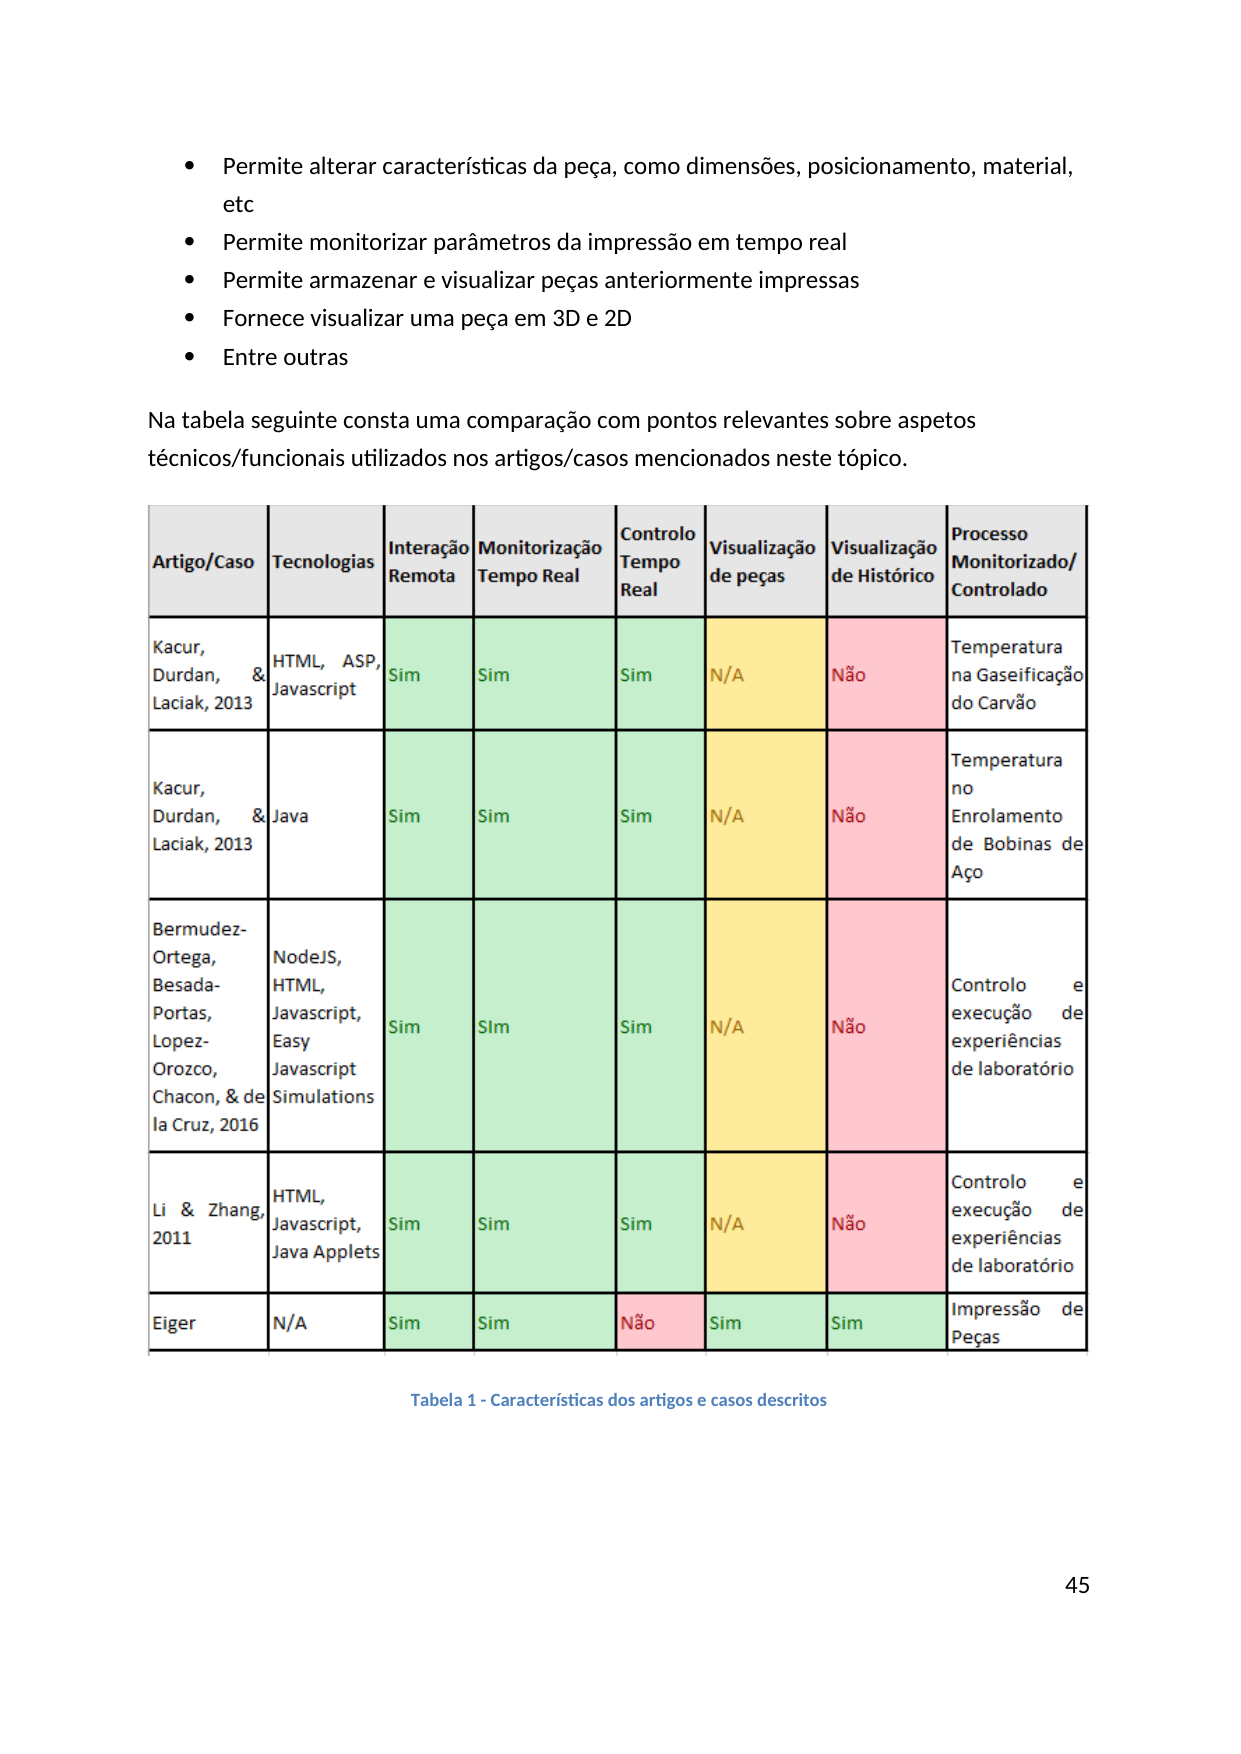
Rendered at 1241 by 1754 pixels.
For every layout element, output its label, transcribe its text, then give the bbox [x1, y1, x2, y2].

picture [147, 505, 1091, 1356]
text Na tabela seguinte consta uma comparação com pontos relevantes sobre aspetos técnicos/funcionais utilizados nos artigos/casos mencionados neste tópico. [148, 404, 1090, 472]
list Permite armazenar e visualizar peças anteriormente impressas [185, 264, 1090, 295]
list Fornece visualizar uma peça em 3D e 2D [185, 302, 1090, 333]
list Entre outras [185, 341, 1090, 371]
list Permite alterar características da peça, como dimensões, posicionamento, material, etc [185, 150, 1090, 219]
list Permite monitorizar parâmetros da impressão em tempo real [185, 226, 1090, 257]
